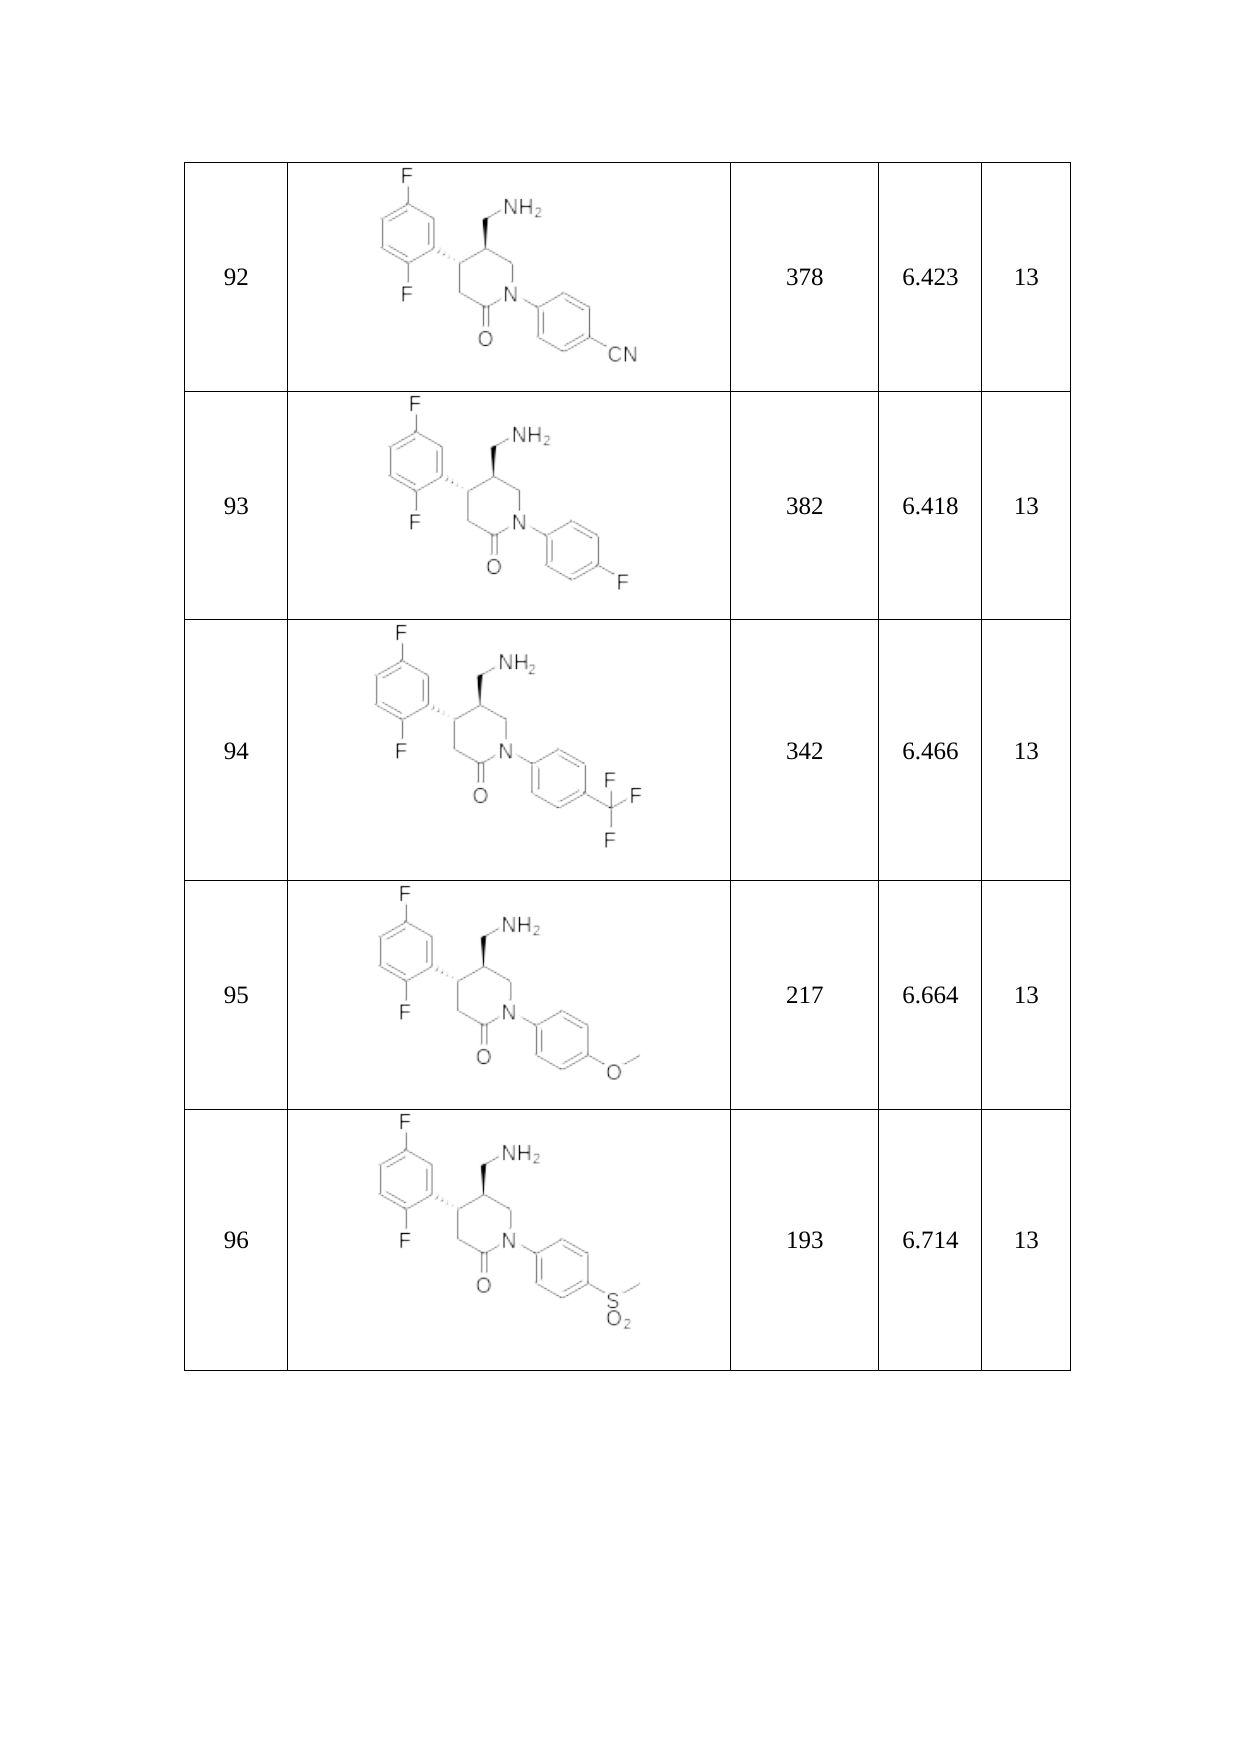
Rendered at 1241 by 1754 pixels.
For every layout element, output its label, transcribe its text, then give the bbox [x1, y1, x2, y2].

table_cell 13 [982, 1110, 1070, 1370]
table_cell [288, 620, 730, 880]
table_cell 193 [731, 1110, 878, 1370]
table_cell 6.418 [879, 392, 981, 619]
table_cell 13 [982, 163, 1070, 391]
table_cell 95 [185, 881, 287, 1109]
table_cell 94 [185, 620, 287, 880]
table_cell 92 [185, 163, 287, 391]
table_cell [288, 392, 730, 619]
table_cell 93 [185, 392, 287, 619]
table_cell 6.423 [879, 163, 981, 391]
table_cell 217 [731, 881, 878, 1109]
table_cell [288, 1110, 730, 1370]
table_cell 96 [185, 1110, 287, 1370]
table_cell 6.664 [879, 881, 981, 1109]
table_cell 13 [982, 620, 1070, 880]
table_cell 382 [731, 392, 878, 619]
table_cell 378 [731, 163, 878, 391]
table_cell 13 [982, 881, 1070, 1109]
table_cell [288, 163, 730, 391]
table_cell 342 [731, 620, 878, 880]
table_cell 6.714 [879, 1110, 981, 1370]
table_cell [288, 881, 730, 1109]
table_cell 13 [982, 392, 1070, 619]
table_cell 6.466 [879, 620, 981, 880]
